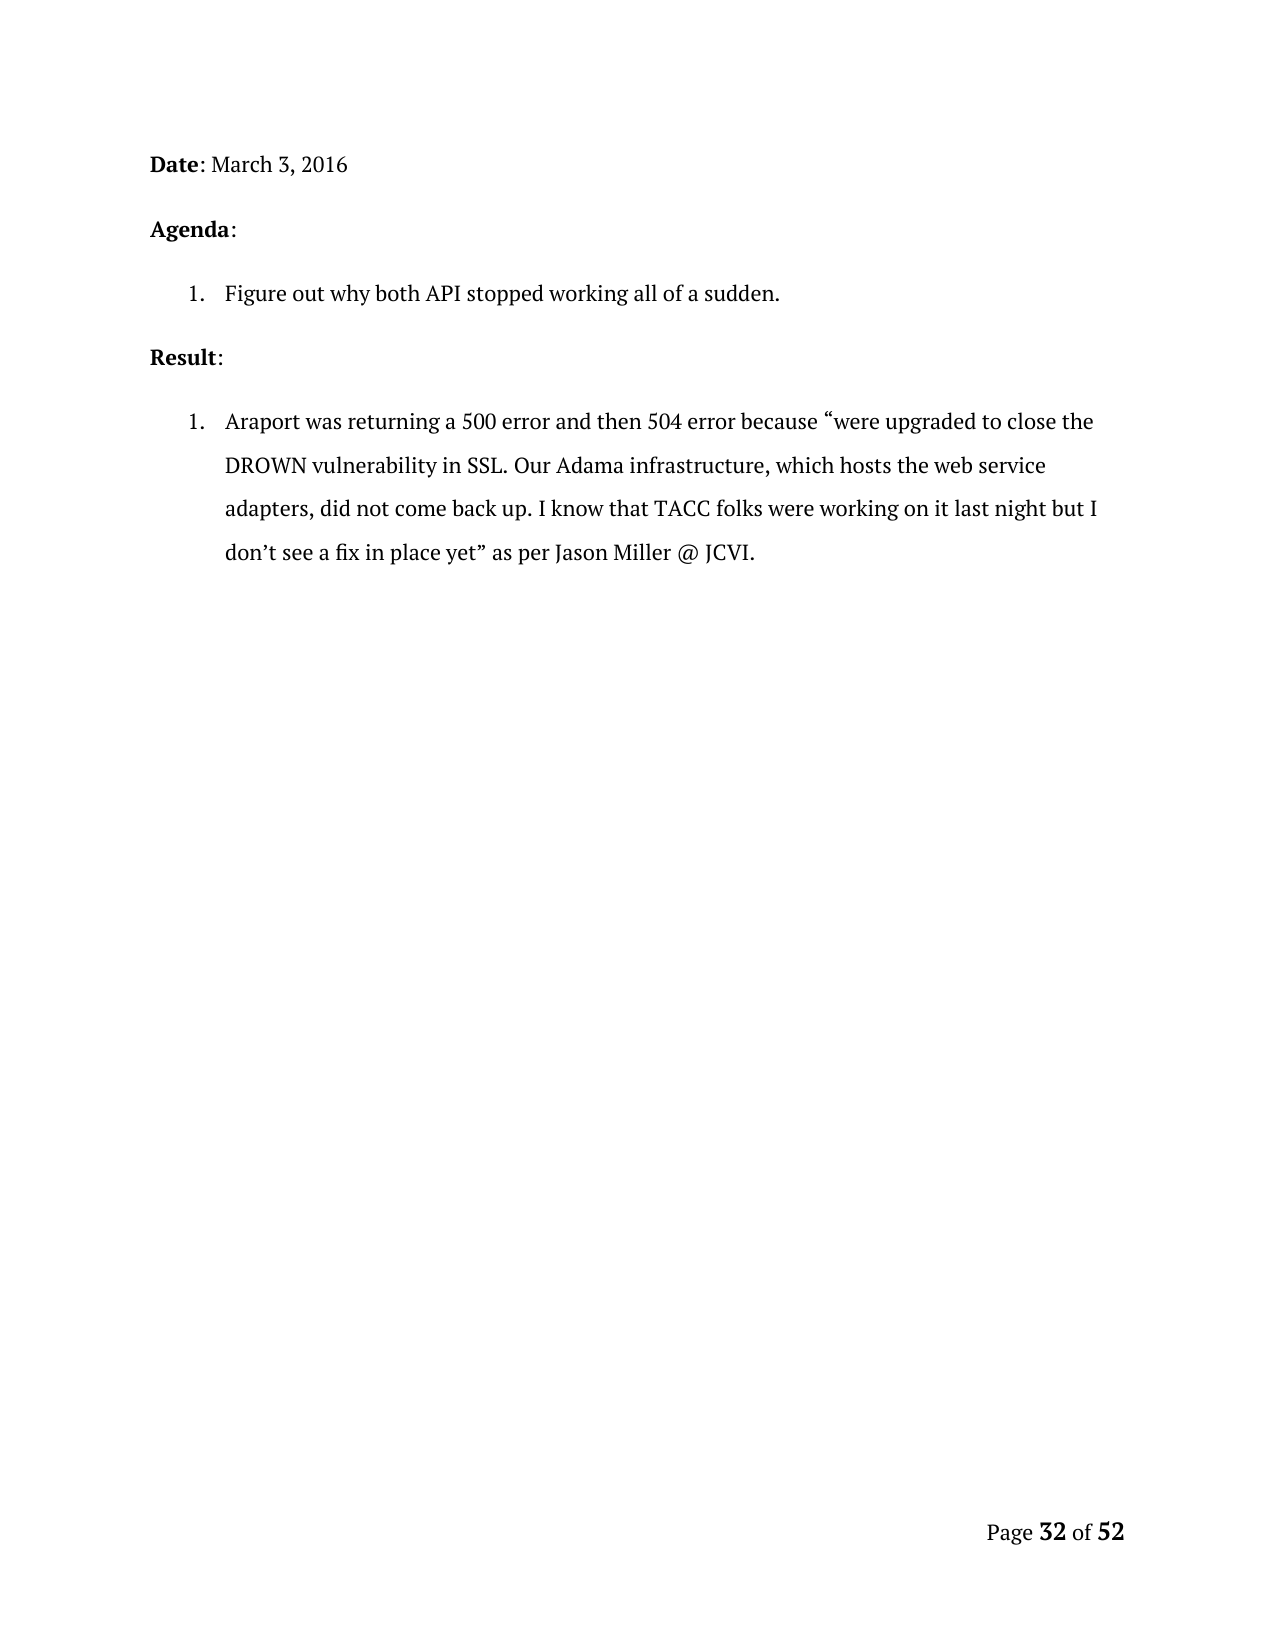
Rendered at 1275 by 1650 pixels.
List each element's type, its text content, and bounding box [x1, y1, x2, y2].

text Result: [150, 343, 1125, 372]
text Agenda: [150, 214, 1125, 243]
list Figure out why both API stopped working all of a sudden. [187, 278, 1125, 307]
list Araport was returning a 500 error and then 504 error because “were upgraded to close the DROWN vulnerability in SSL. Our Adama infrastructure, which hosts the web service adapters, did not come back up. I know that TACC folks were working on it last night but I don’t see a fix in place yet” as per Jason Miller @ JCVI. [187, 407, 1125, 566]
text Date: March 3, 2016 [150, 150, 1125, 179]
